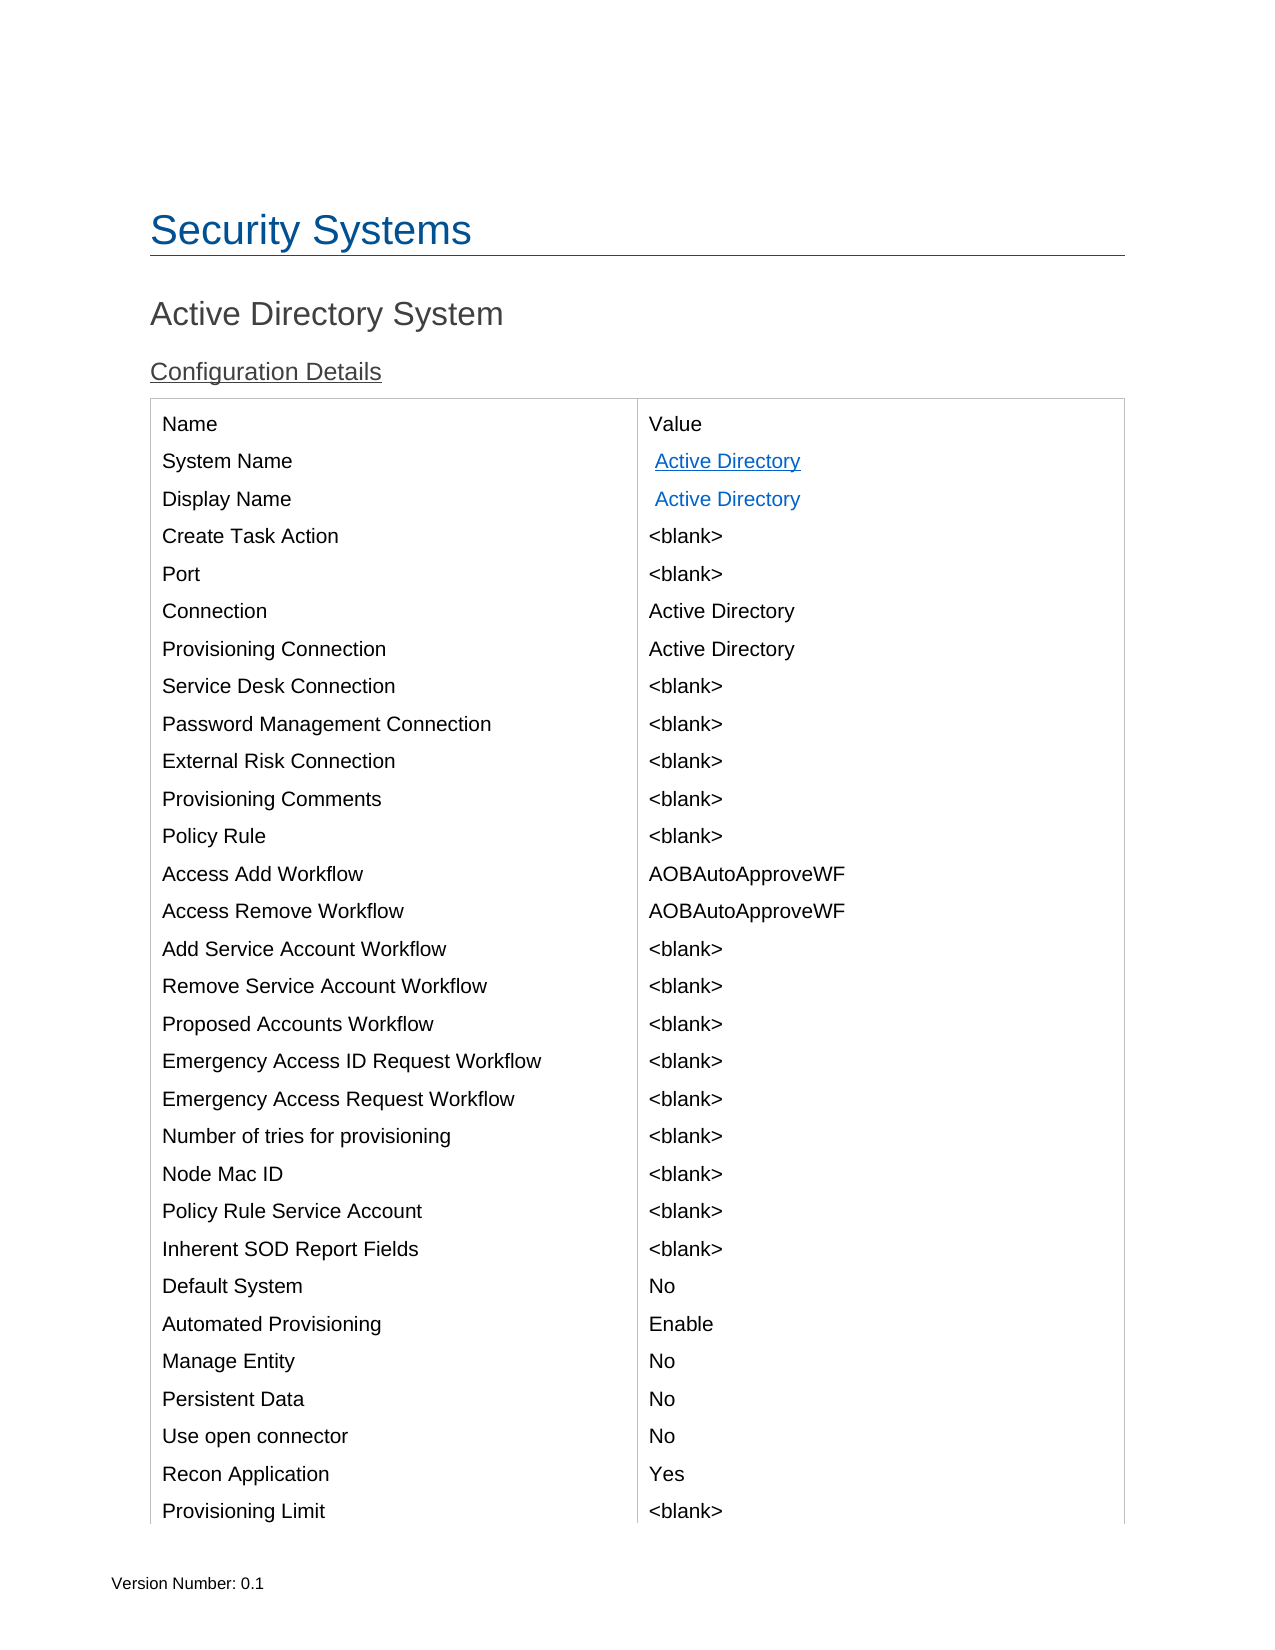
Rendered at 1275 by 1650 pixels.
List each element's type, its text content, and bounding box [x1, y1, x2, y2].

table_cell Active Directory [638, 487, 1124, 523]
subtitle Active Directory System [150, 293, 1125, 332]
table_cell Create Task Action [151, 524, 637, 561]
table_cell Remove Service Account Workflow [151, 974, 637, 1011]
table_cell <blank> [638, 1087, 1124, 1123]
subtitle Configuration Details [150, 357, 1125, 386]
table_cell Display Name [151, 487, 637, 523]
table_cell Password Management Connection [151, 712, 637, 748]
table_cell Proposed Accounts Workflow [151, 1012, 637, 1048]
table_cell <blank> [638, 712, 1124, 748]
table_cell Inherent SOD Report Fields [151, 1237, 637, 1273]
table_cell <blank> [638, 674, 1124, 711]
table_cell <blank> [638, 1199, 1124, 1236]
table_cell <blank> [638, 787, 1124, 823]
table_cell Default System [151, 1274, 637, 1311]
table_cell Provisioning Comments [151, 787, 637, 823]
subtitle Security Systems [150, 205, 1125, 255]
table_header Value [638, 399, 1124, 448]
table_cell Recon Application [151, 1462, 637, 1498]
table_cell Connection [151, 599, 637, 636]
table_cell Yes [638, 1462, 1124, 1498]
table_cell Active Directory [638, 637, 1124, 673]
table_cell Provisioning Connection [151, 637, 637, 673]
table_cell <blank> [638, 824, 1124, 861]
table_cell Manage Entity [151, 1349, 637, 1386]
table_cell Active Directory [638, 449, 1124, 486]
table_cell <blank> [638, 524, 1124, 561]
table_cell Port [151, 562, 637, 598]
table_cell Persistent Data [151, 1387, 637, 1423]
table_cell Service Desk Connection [151, 674, 637, 711]
table_cell System Name [151, 449, 637, 486]
table_cell Access Remove Workflow [151, 899, 637, 936]
table_cell AOBAutoApproveWF [638, 899, 1124, 936]
table_cell Provisioning Limit [151, 1499, 637, 1523]
table_cell <blank> [638, 1237, 1124, 1273]
table_cell <blank> [638, 562, 1124, 598]
table_cell <blank> [638, 1162, 1124, 1198]
table_cell AOBAutoApproveWF [638, 862, 1124, 898]
table_cell No [638, 1274, 1124, 1311]
table_cell <blank> [638, 749, 1124, 786]
table_cell <blank> [638, 1499, 1124, 1523]
table_cell <blank> [638, 1124, 1124, 1161]
table_cell Add Service Account Workflow [151, 937, 637, 973]
table_cell External Risk Connection [151, 749, 637, 786]
table_cell Emergency Access ID Request Workflow [151, 1049, 637, 1086]
table_cell <blank> [638, 937, 1124, 973]
table_cell No [638, 1349, 1124, 1386]
table_cell Active Directory [638, 599, 1124, 636]
table_cell Access Add Workflow [151, 862, 637, 898]
table_cell Number of tries for provisioning [151, 1124, 637, 1161]
table_cell No [638, 1424, 1124, 1461]
table_cell Policy Rule [151, 824, 637, 861]
table_cell Enable [638, 1312, 1124, 1348]
table_cell <blank> [638, 1012, 1124, 1048]
table_cell Use open connector [151, 1424, 637, 1461]
table_cell Policy Rule Service Account [151, 1199, 637, 1236]
table_cell <blank> [638, 1049, 1124, 1086]
table_header Name [151, 399, 637, 448]
table_cell Emergency Access Request Workflow [151, 1087, 637, 1123]
table_cell Automated Provisioning [151, 1312, 637, 1348]
table_cell No [638, 1387, 1124, 1423]
table_cell <blank> [638, 974, 1124, 1011]
table_cell Node Mac ID [151, 1162, 637, 1198]
